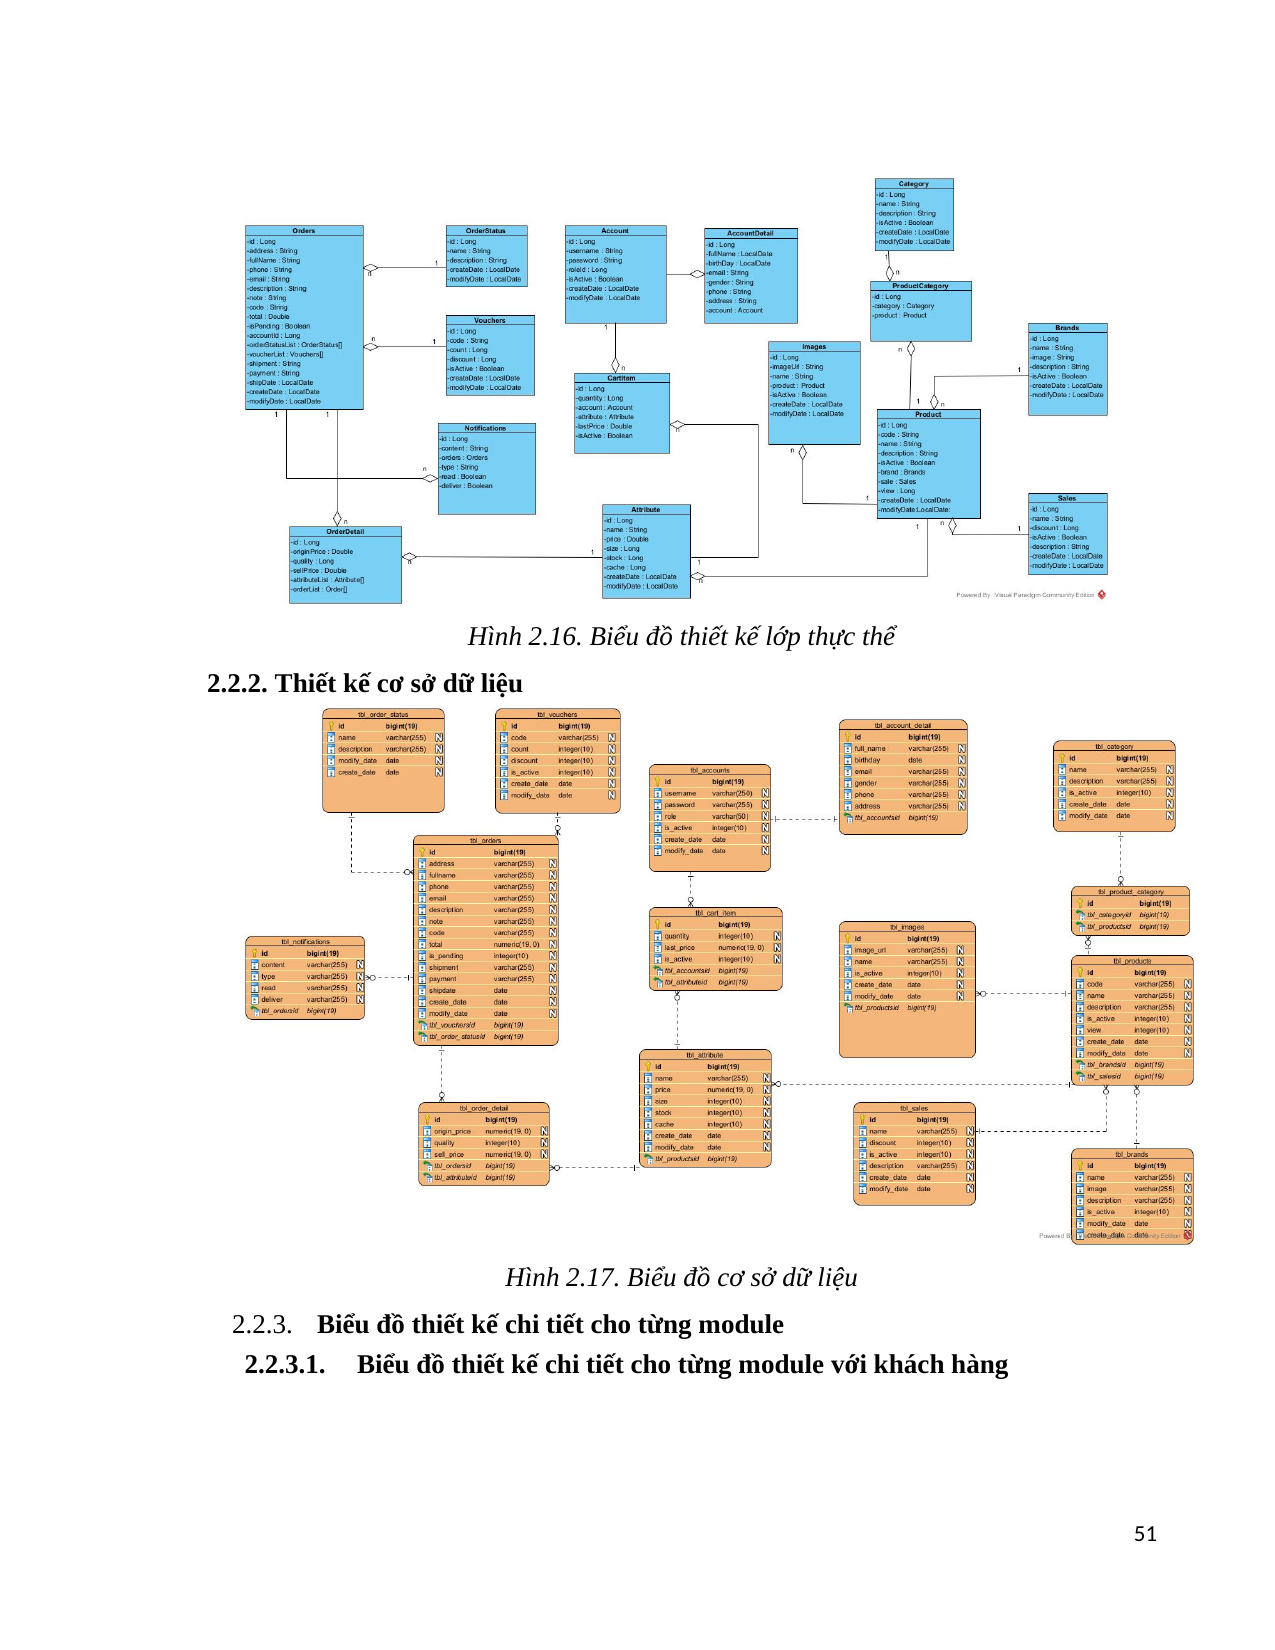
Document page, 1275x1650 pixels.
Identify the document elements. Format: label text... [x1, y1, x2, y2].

subtitle 2.2.2. Thiết kế cơ sở dữ liệu [207, 667, 1157, 698]
list Biểu đồ thiết kế chi tiết cho từng module với khách hàng [244, 1348, 1154, 1379]
subtitle Biểu đồ thiết kế chi tiết cho từng module [232, 1308, 1157, 1339]
text Hình 2.16. Biểu đồ thiết kế lớp thực thể [208, 619, 1154, 651]
picture [244, 177, 1109, 605]
text Hình 2.17. Biểu đồ cơ sở dữ liệu [208, 1261, 1154, 1292]
picture [244, 707, 1195, 1246]
